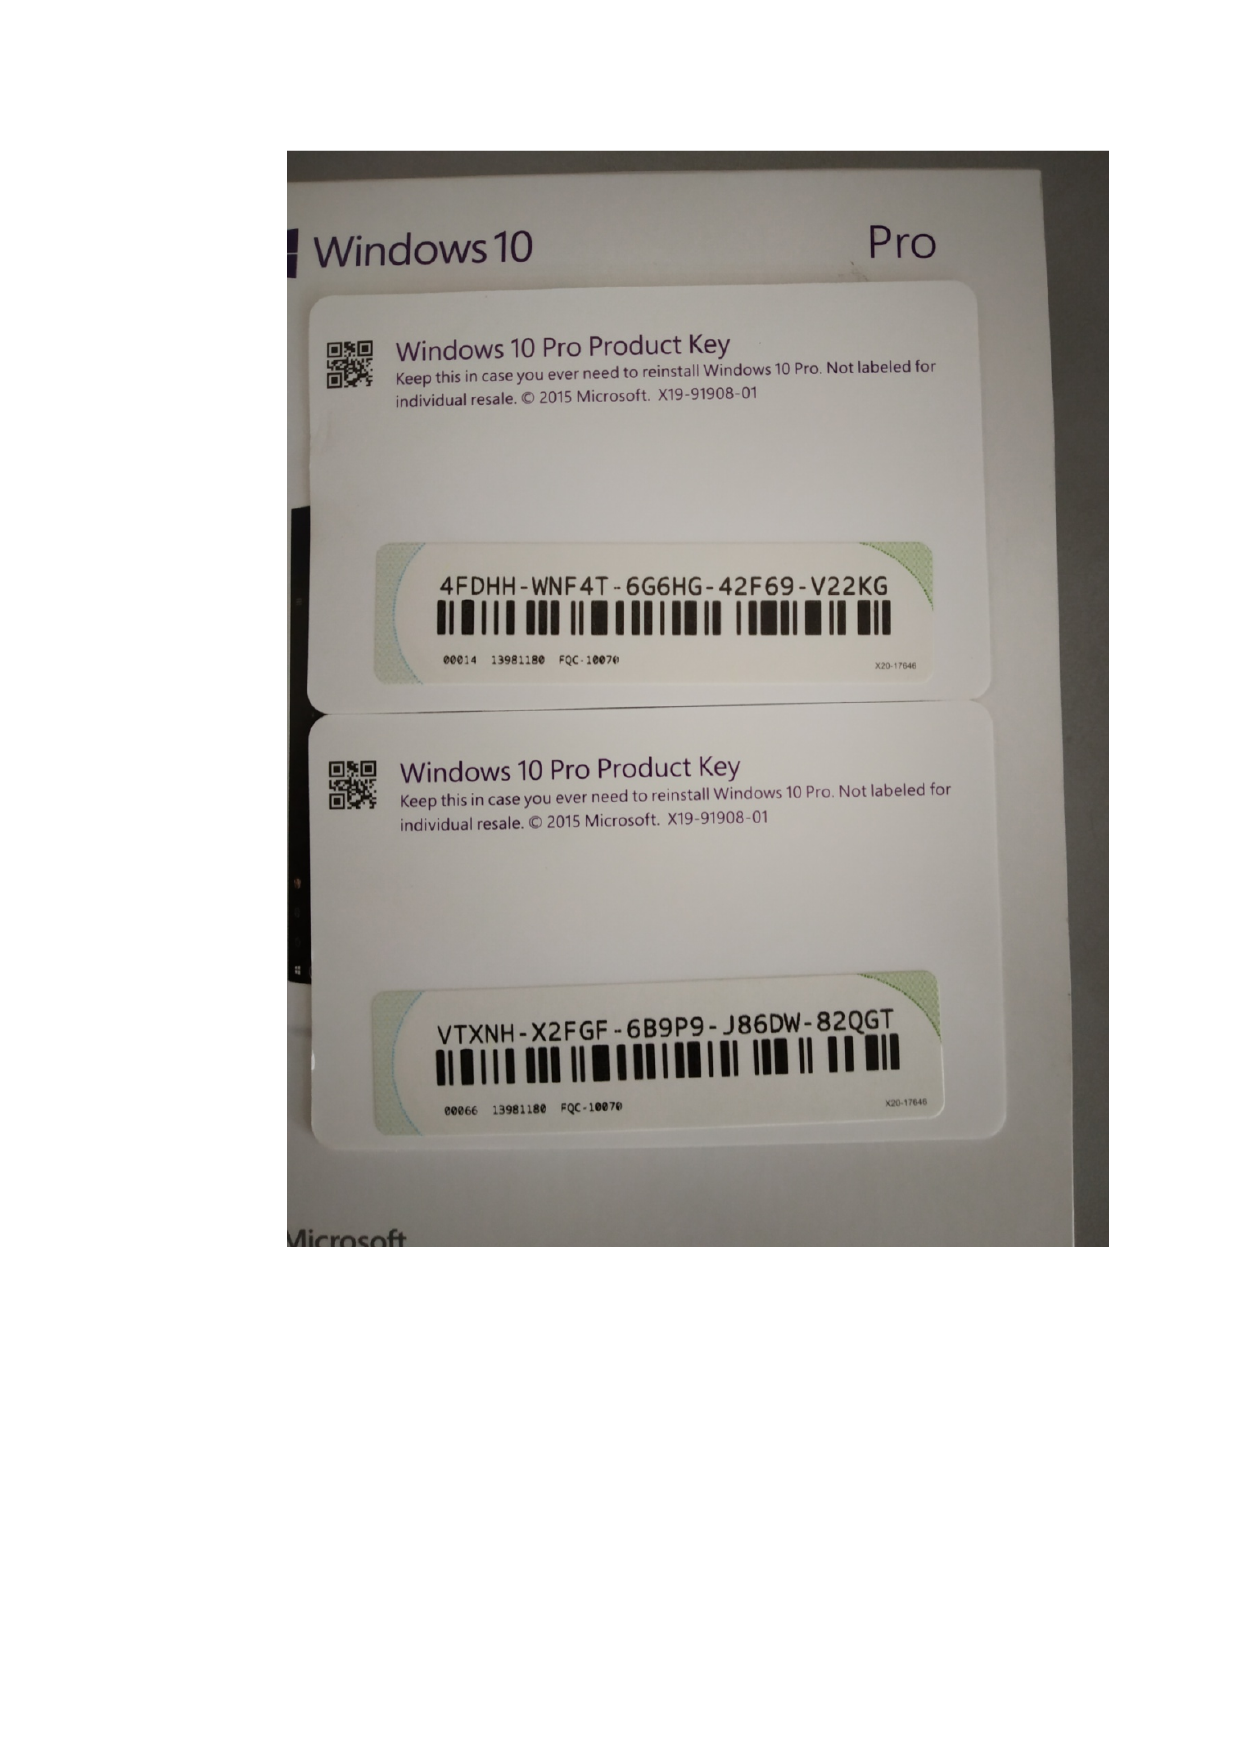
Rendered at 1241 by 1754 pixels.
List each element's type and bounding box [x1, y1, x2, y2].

picture [287, 152, 1109, 1246]
